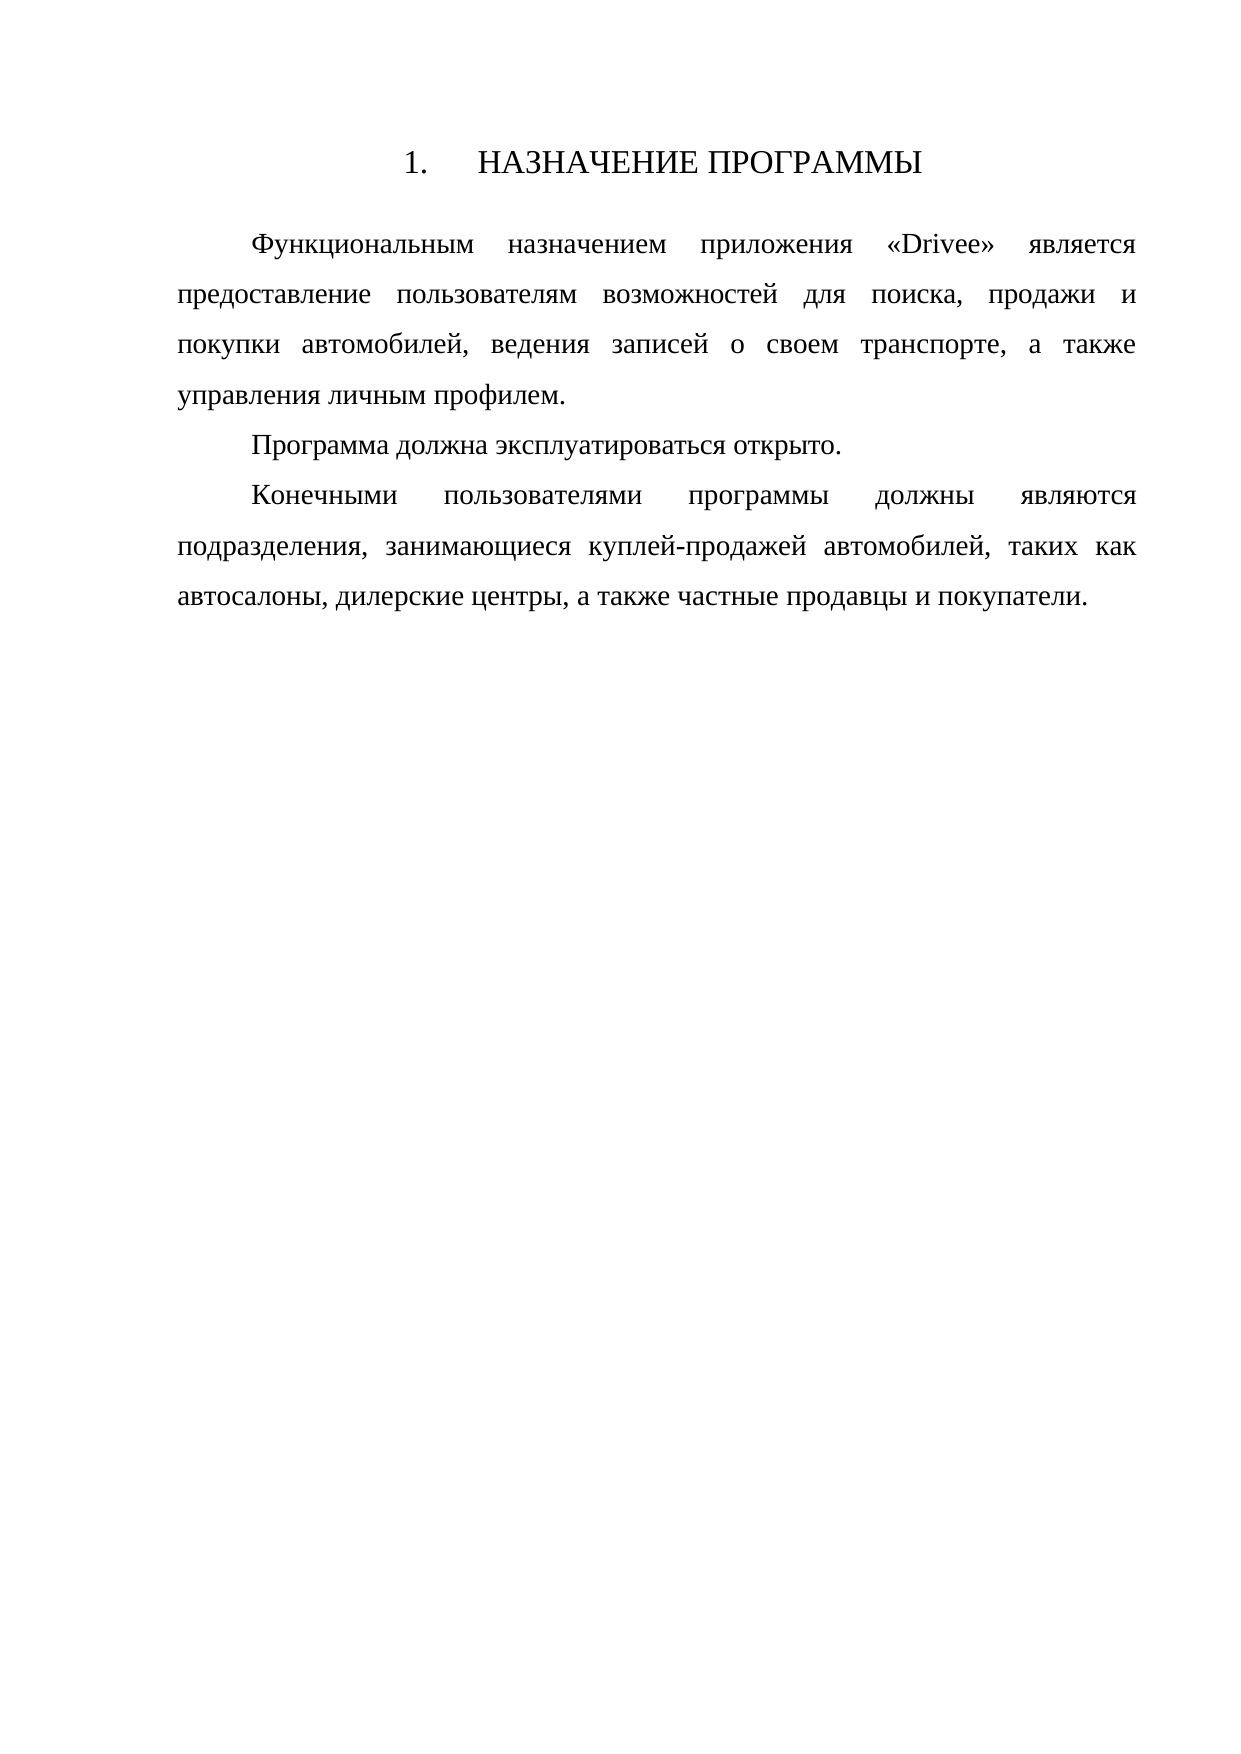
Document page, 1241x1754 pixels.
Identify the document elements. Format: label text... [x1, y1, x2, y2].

text Программа должна эксплуатироваться открыто. [251, 427, 1196, 461]
text Конечными пользователями программы должны являются подразделения, занимающиеся куплей-продажей автомобилей, таких как автосалоны, дилерские центры, а также частные продавцы и покупатели. [177, 477, 1137, 612]
text Функциональным назначением приложения «Drivee» является предоставление пользователям возможностей для поиска, продажи и покупки автомобилей, ведения записей о своем транспорте, а также управления личным профилем. [177, 226, 1137, 410]
subtitle НАЗНАЧЕНИЕ ПРОГРАММЫ [403, 142, 1196, 180]
